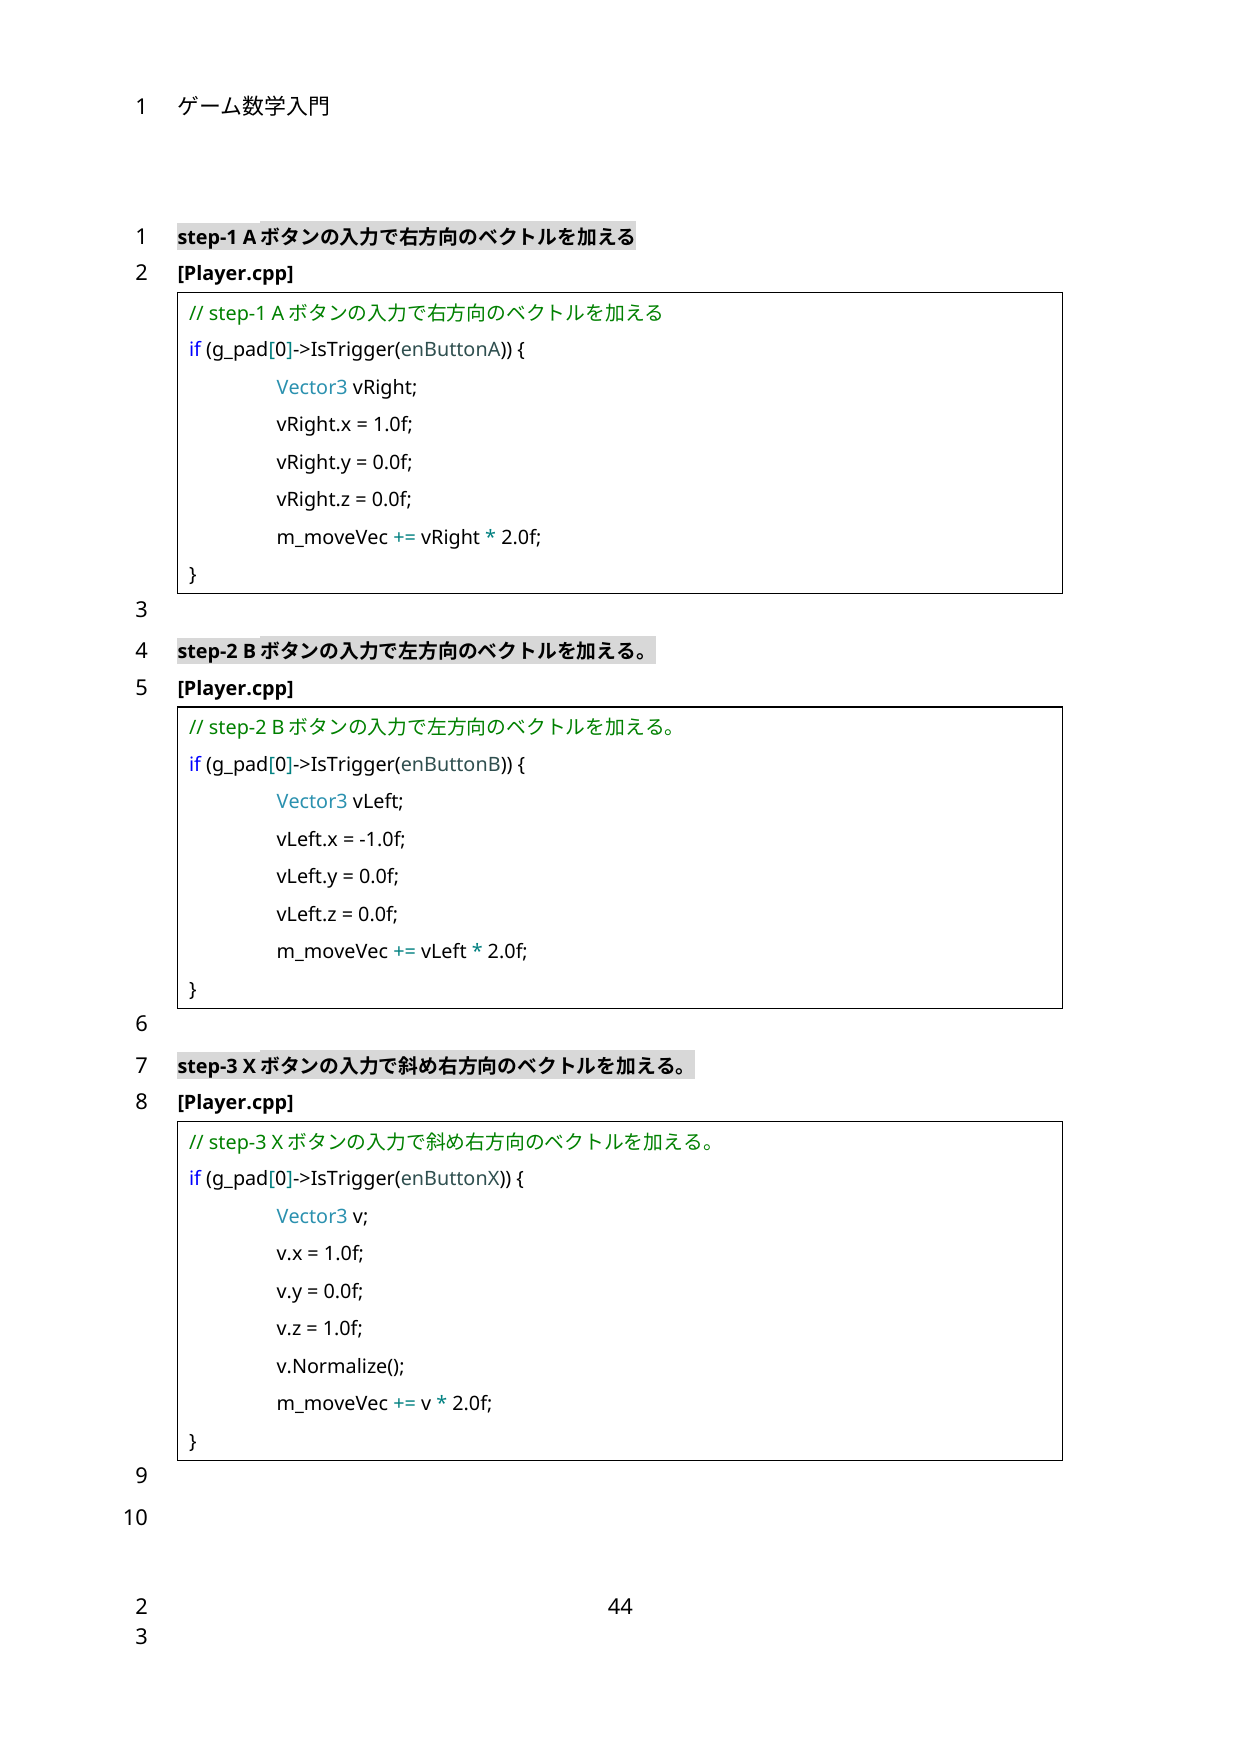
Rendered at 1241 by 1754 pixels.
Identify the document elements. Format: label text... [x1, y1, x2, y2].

text step-2 Bボタンの入力で左方向のベクトルを加える。 [177, 631, 1063, 669]
text step-3 Xボタンの入力で斜め右方向のベクトルを加える。 [177, 1046, 1063, 1083]
table_header // step-2 Bボタンの入力で左方向のベクトルを加える。 if (g_pad[0]->IsTrigger(enButtonB)) { Vector3 vLeft; vLeft.x = -1.0f; vLeft.y = 0.0f; vLeft.z = 0.0f; m_moveVec += vLeft * 2.0f; } [178, 708, 1062, 1007]
text step-1 Aボタンの入力で右方向のベクトルを加える [177, 217, 1063, 254]
table_header // step-3 Xボタンの入力で斜め右方向のベクトルを加える。 if (g_pad[0]->IsTrigger(enButtonX)) { Vector3 v; v.x = 1.0f; v.y = 0.0f; v.z = 1.0f; v.Normalize(); m_moveVec += v * 2.0f; } [178, 1122, 1062, 1459]
text [Player.cpp] [177, 1083, 1063, 1121]
text [Player.cpp] [177, 669, 1063, 706]
table_header // step-1 Aボタンの入力で右方向のベクトルを加える if (g_pad[0]->IsTrigger(enButtonA)) { Vector3 vRight; vRight.x = 1.0f; vRight.y = 0.0f; vRight.z = 0.0f; m_moveVec += vRight * 2.0f; } [178, 293, 1062, 593]
text [Player.cpp] [177, 254, 1063, 292]
